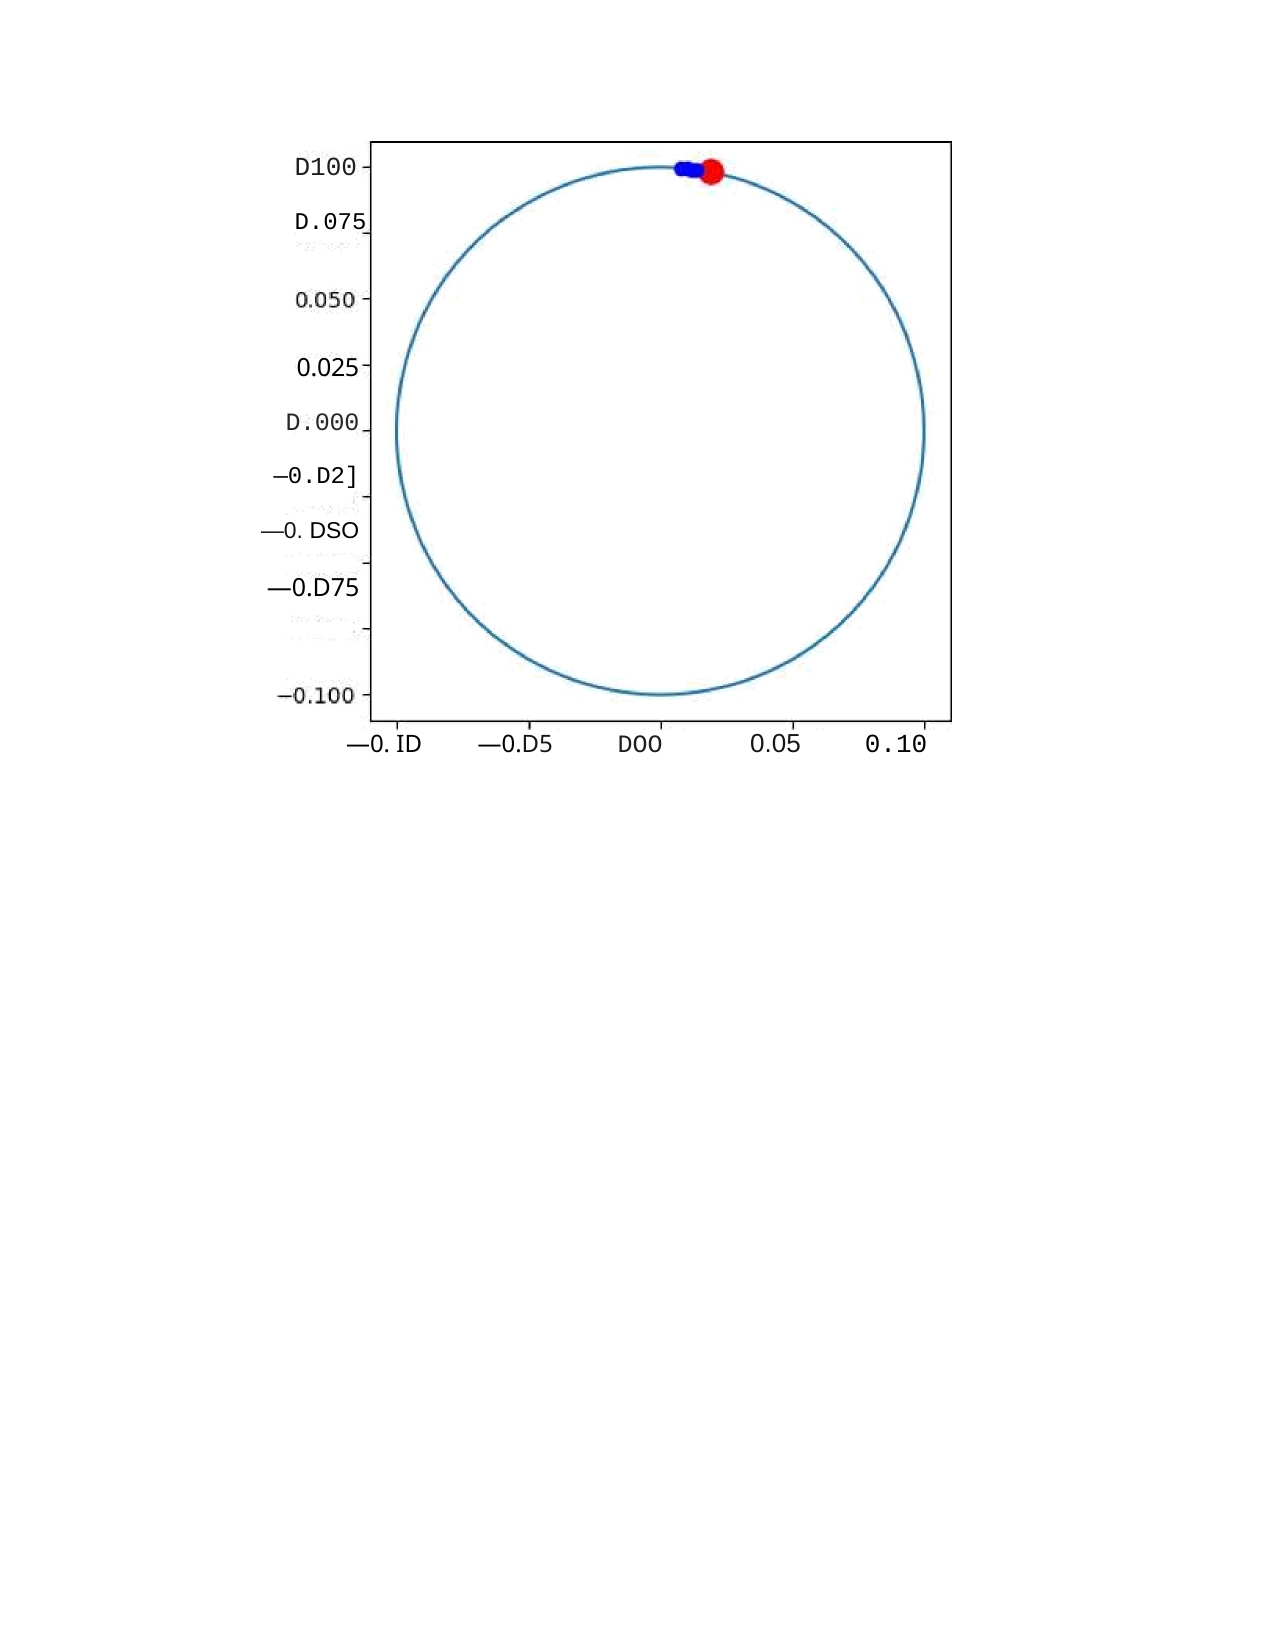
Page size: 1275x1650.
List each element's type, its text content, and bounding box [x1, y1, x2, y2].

picture [286, 524, 293, 537]
picture [277, 141, 952, 730]
text —0. ID —0.D5 DOO 0.05 0.10 [346, 729, 1206, 758]
